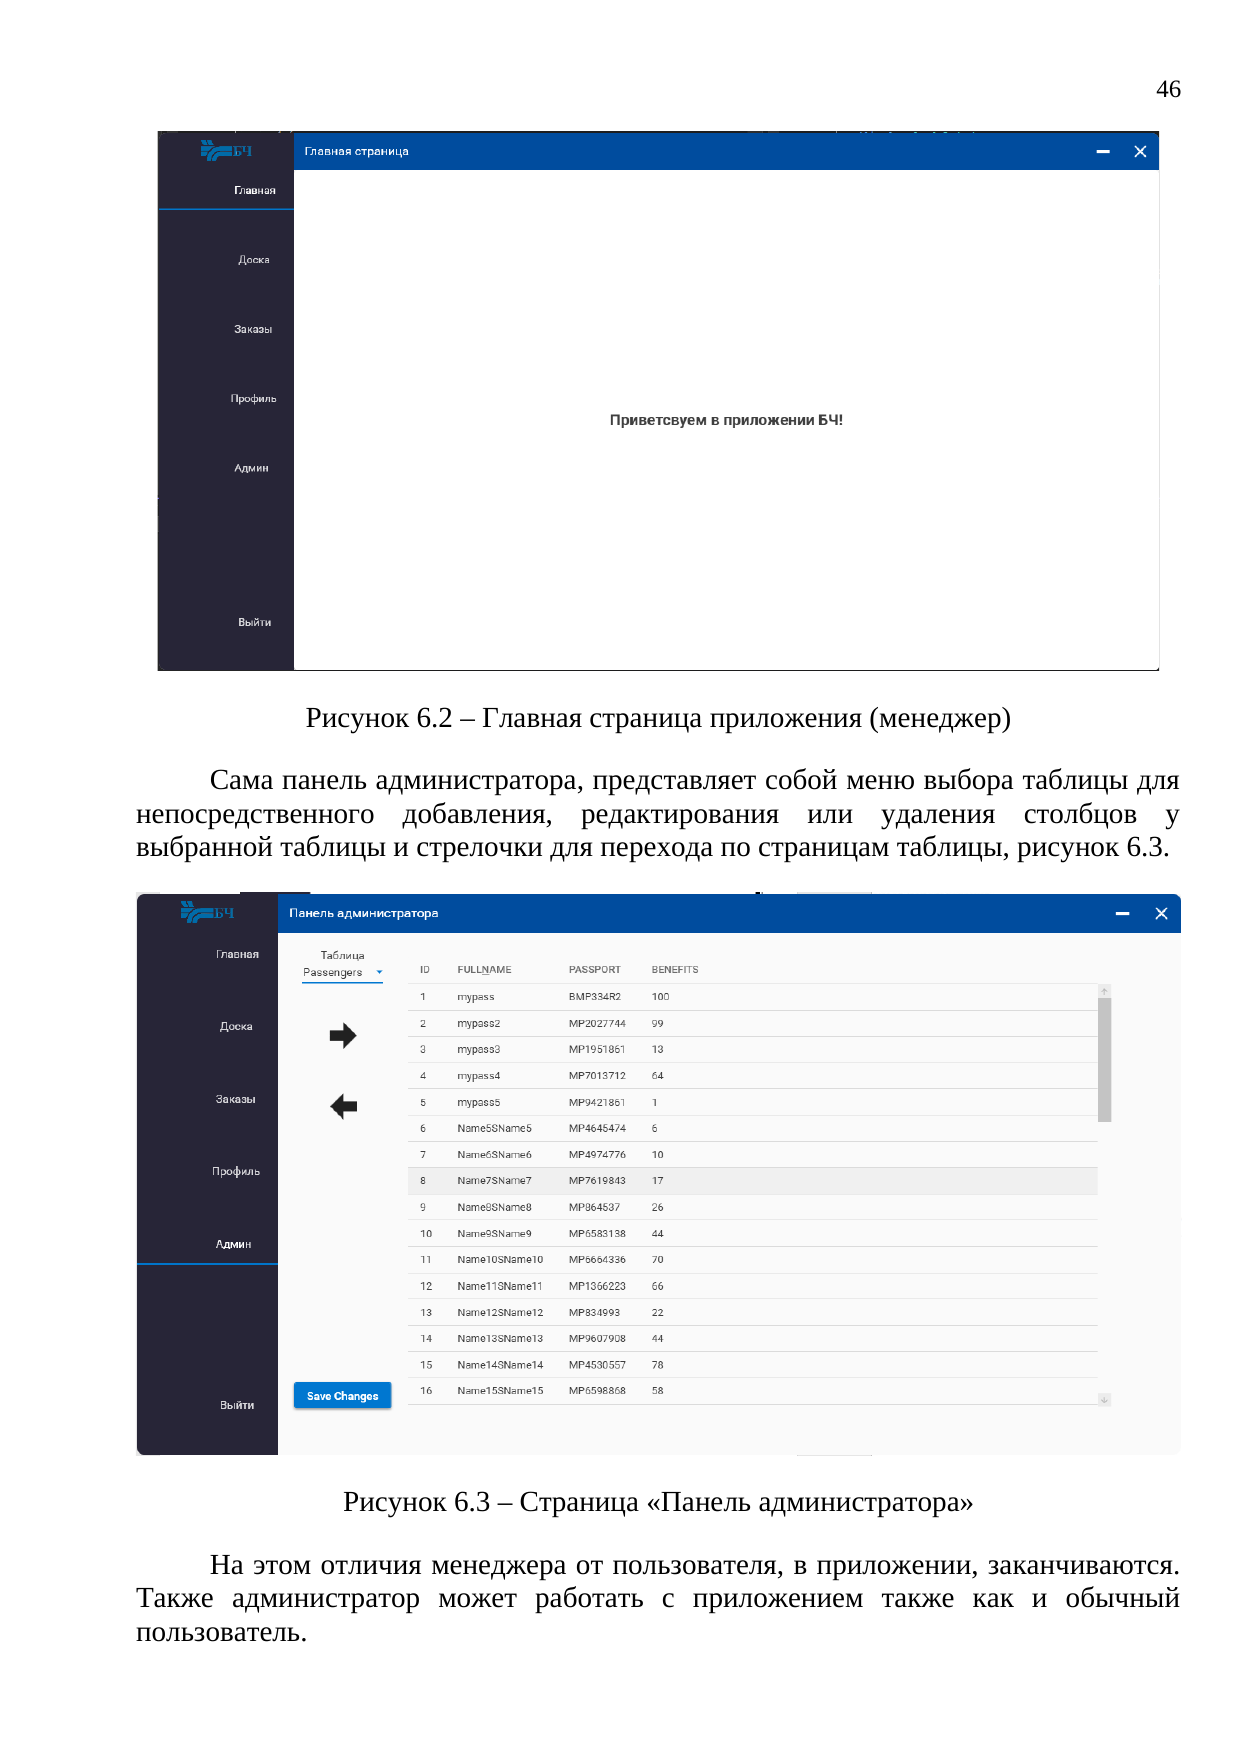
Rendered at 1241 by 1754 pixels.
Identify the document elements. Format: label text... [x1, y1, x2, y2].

text Сама панель администратора, представляет собой меню выбора таблицы для непосредственного добавления, редактирования или удаления столбцов у выбранной таблицы и стрелочки для перехода по страницам таблицы, рисунок 6.3. [136, 762, 1181, 863]
text На этом отличия менеджера от пользователя, в приложении, заканчиваются. Также администратор может работать с приложением также как и обычный пользователь. [136, 1547, 1181, 1648]
picture [157, 131, 1160, 671]
picture [135, 892, 1182, 1456]
text Рисунок 6.3 – Страница «Панель администратора» [136, 1484, 1181, 1518]
text Рисунок 6.2 – Главная страница приложения (менеджер) [136, 700, 1181, 733]
